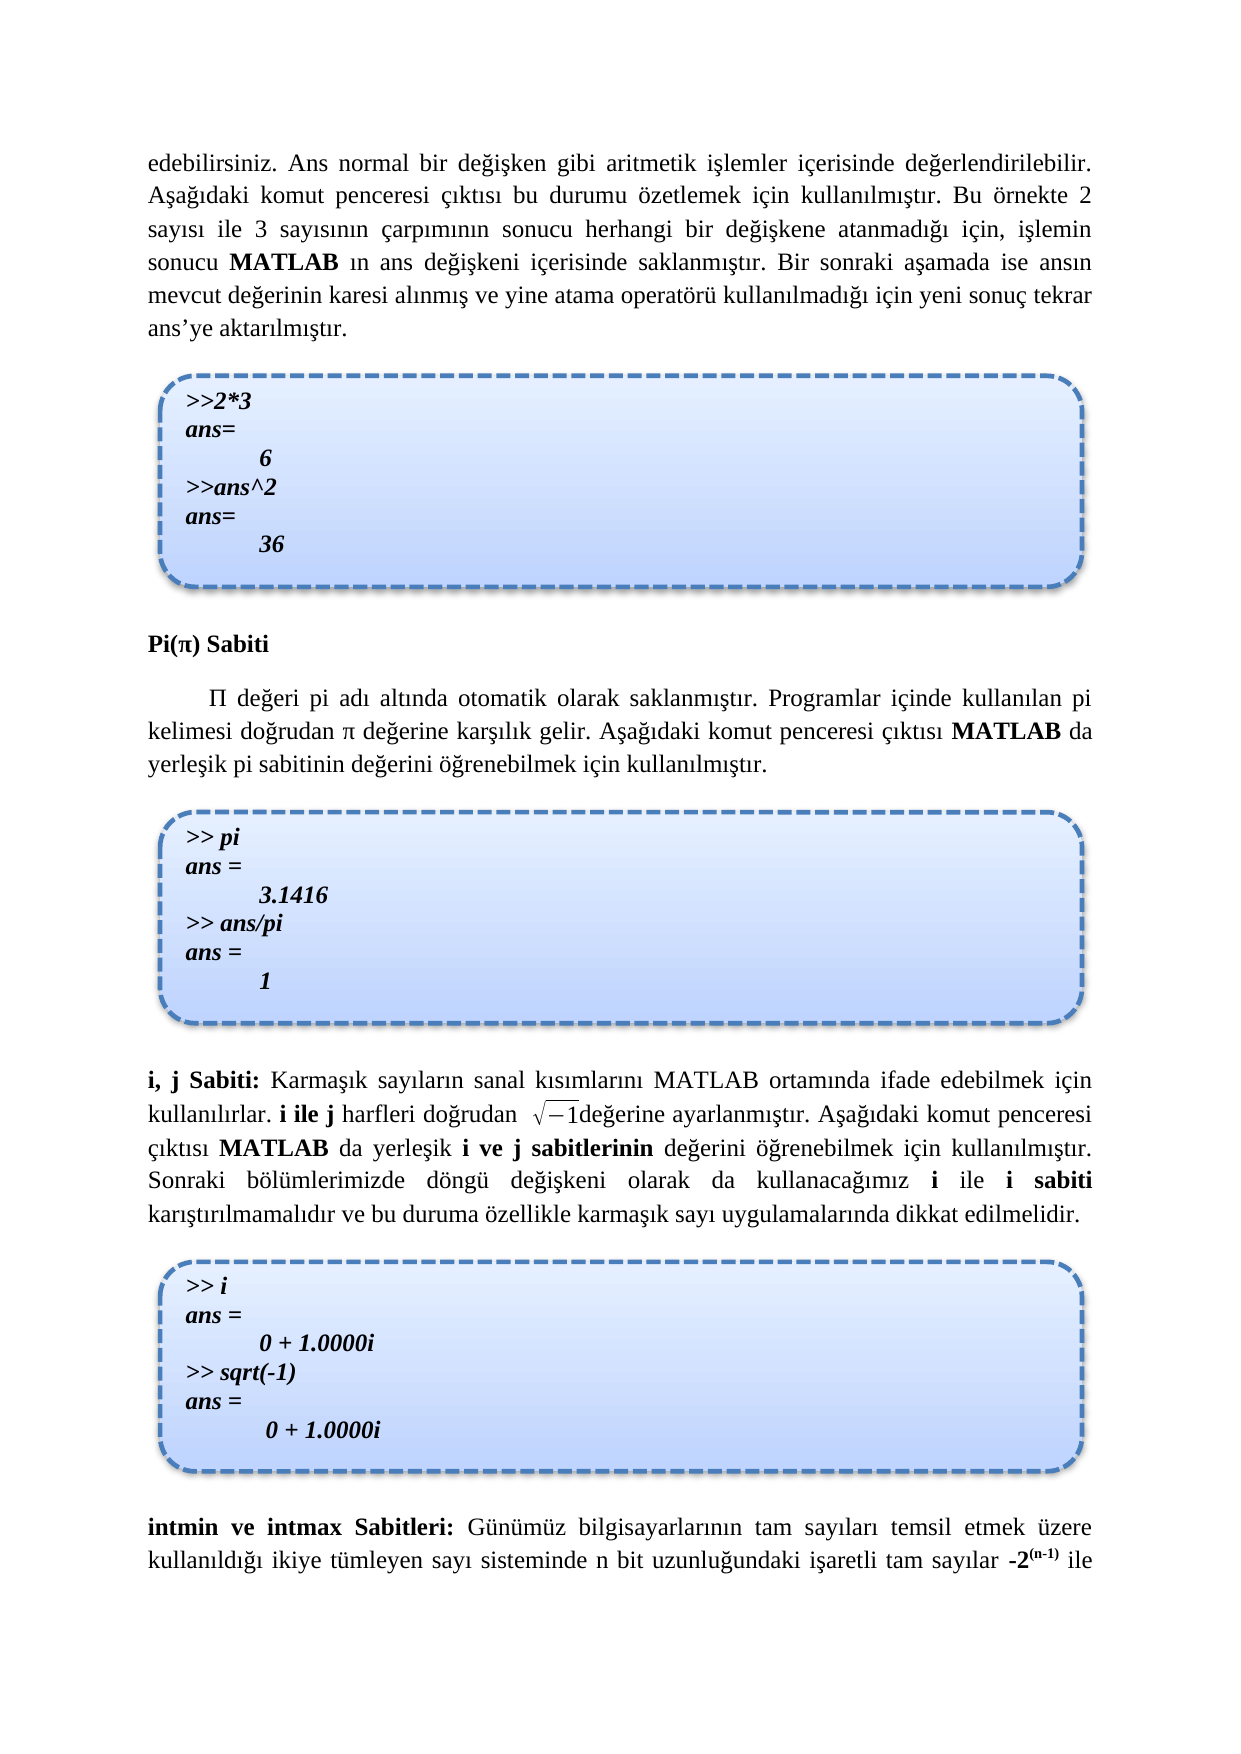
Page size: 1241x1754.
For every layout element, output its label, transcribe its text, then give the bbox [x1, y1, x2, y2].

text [148, 1512, 1093, 1574]
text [148, 148, 1093, 341]
text i, j Sabiti: Karmaşık sayıların sanal kısımlarını MATLAB ortamında ifade edebilmek için kullanılırlar. i ile j harfleri doğrudan değerine ayarlanmıştır. Aşağıdaki komut penceresi çıktısı MATLAB da yerleşik i ve j sabitlerinin değerini öğrenebilmek için kullanılmıştır. Sonraki bölümlerimizde döngü değişkeni olarak da kullanacağımız i ile i sabiti karıştırılmamalıdır ve bu duruma özellikle karmaşık sayı uygulamalarında dikkat edilmelidir. [148, 1066, 1093, 1227]
text Pi(π) Sabiti [148, 629, 1093, 658]
text Π değeri pi adı altında otomatik olarak saklanmıştır. Programlar içinde kullanılan pi kelimesi doğrudan π değerine karşılık gelir. Aşağıdaki komut penceresi çıktısı MATLAB da yerleşik pi sabitinin değerini öğrenebilmek için kullanılmıştır. [148, 683, 1093, 778]
